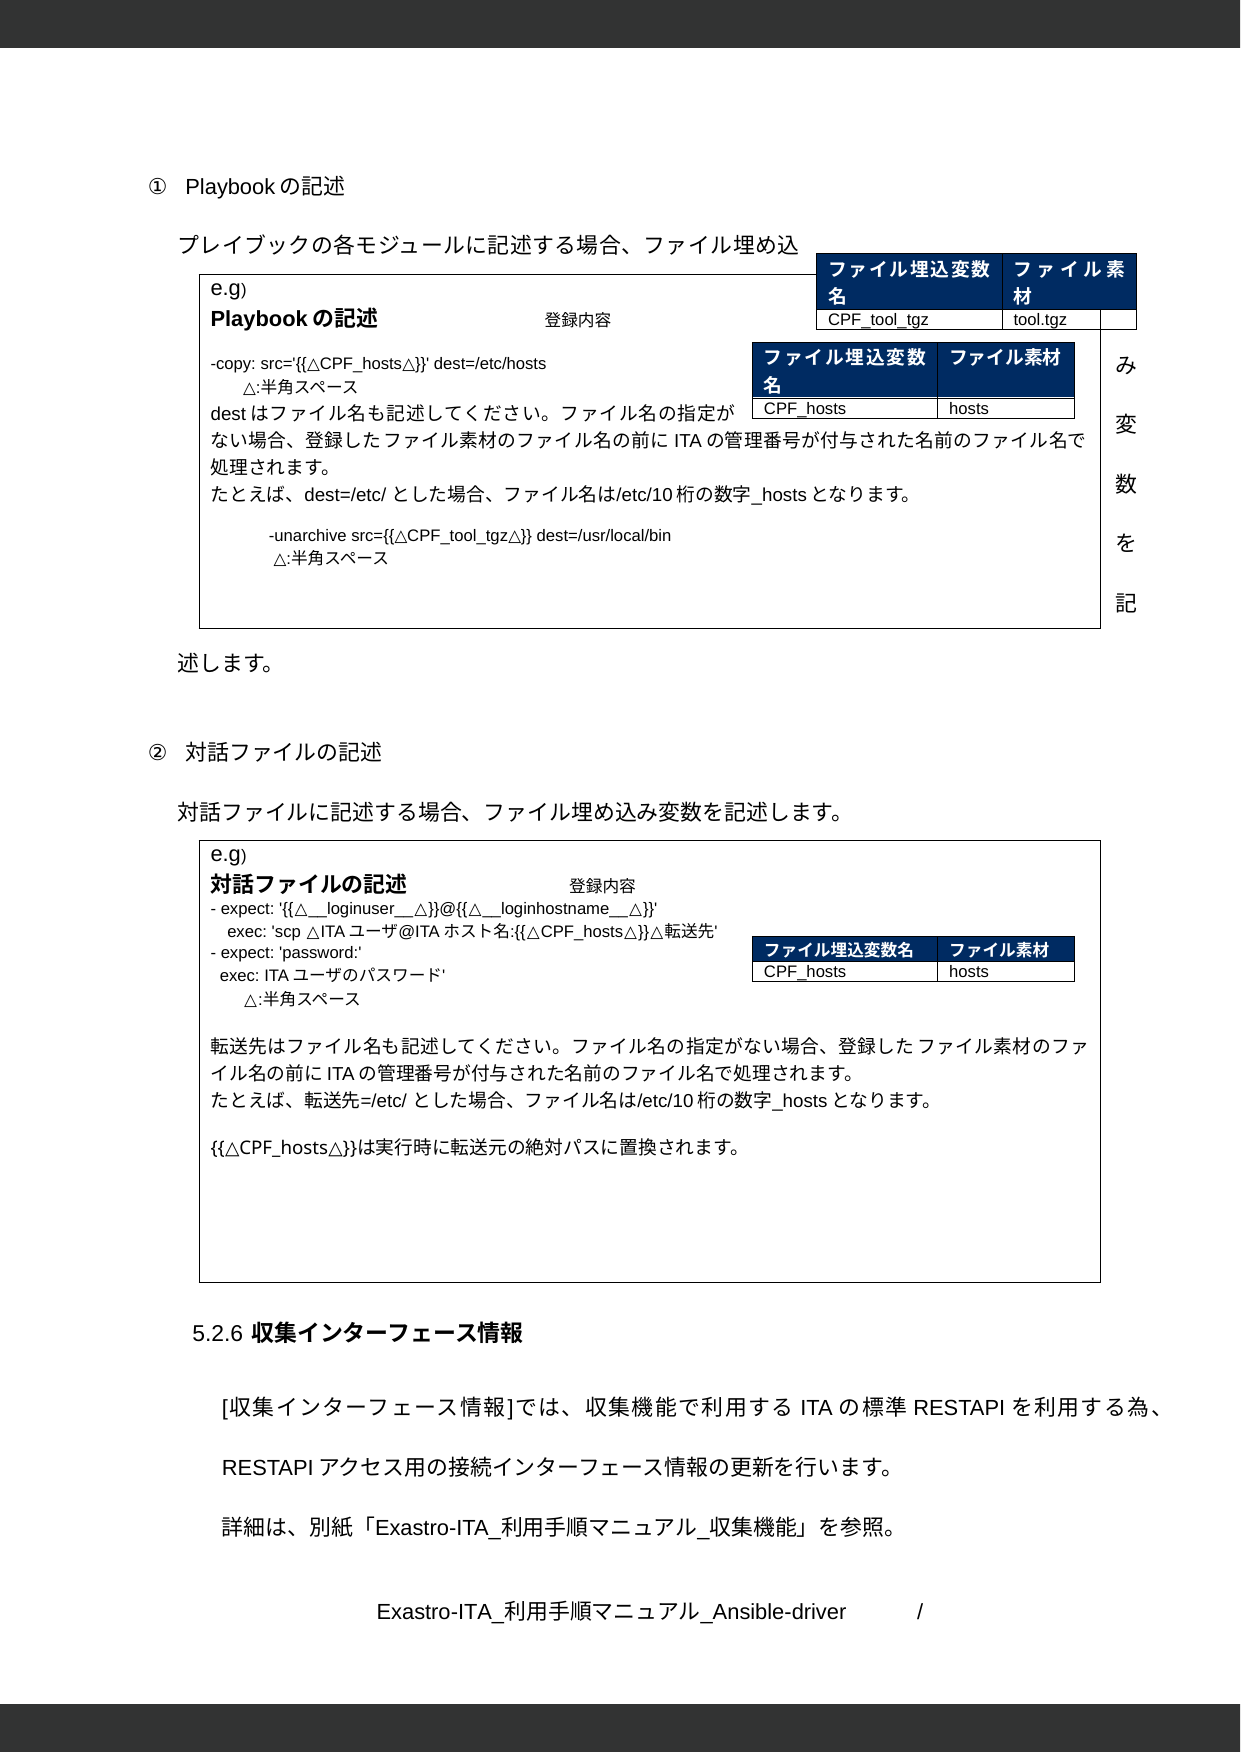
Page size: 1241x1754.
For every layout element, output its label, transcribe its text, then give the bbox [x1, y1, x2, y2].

picture [0, 1704, 1241, 1752]
picture [0, 0, 1241, 48]
table_header e.g) Playbookの記述 登録内容 -copy: src='{{△CPF_hosts△}}' dest=/etc/hosts △:半角スペース destはファイル名も記述してください。ファイル名の指定がない場合、登録したファイル素材のファイル名の前にITAの管理番号が付与された名前のファイル名で処理されます。 たとえば、dest=/etc/ とした場合、ファイル名は/etc/10桁の数字_hostsとなります。 -unarchive src={{△CPF_tool_tgz△}} dest=/usr/local/bin △:半角スペース [200, 275, 1100, 628]
list 詳細は、別紙「Exastro-ITA_利用手順マニュアル_収集機能」を参照。 [222, 1496, 1152, 1555]
table_header e.g) 対話ファイルの記述 登録内容 - expect: '{{△__loginuser__△}}@{{△__loginhostname__△}}' exec: 'scp △ITAユーザ@ITAホスト名:{{△CPF_hosts△}}△転送先' - expect: 'password:' exec: ITAユーザのパスワード' △:半角スペース 転送先はファイル名も記述してください。ファイル名の指定がない場合、登録したファイル素材のファイル名の前にITAの管理番号が付与された名前のファイル名で処理されます。 たとえば、転送先=/etc/ とした場合、ファイル名は/etc/10桁の数字_hostsとなります。 {{△CPF_hosts△}}は実行時に転送元の絶対パスに置換されます。 [200, 841, 1100, 1282]
text 対話ファイルに記述する場合、ファイル埋め込み変数を記述します。 [177, 781, 1152, 840]
list 対話ファイルの記述 [148, 721, 1152, 781]
list Playbookの記述 [148, 155, 1152, 214]
list [収集インターフェース情報]では、収集機能で利用するITAの標準RESTAPIを利用する為、RESTAPIアクセス用の接続インターフェース情報の更新を行います。 [222, 1376, 1152, 1496]
text プレイブックの各モジュールに記述する場合、ファイル埋め込み変数を記述します。 [177, 214, 1152, 691]
subtitle 収集インターフェース情報 [192, 885, 1152, 1362]
